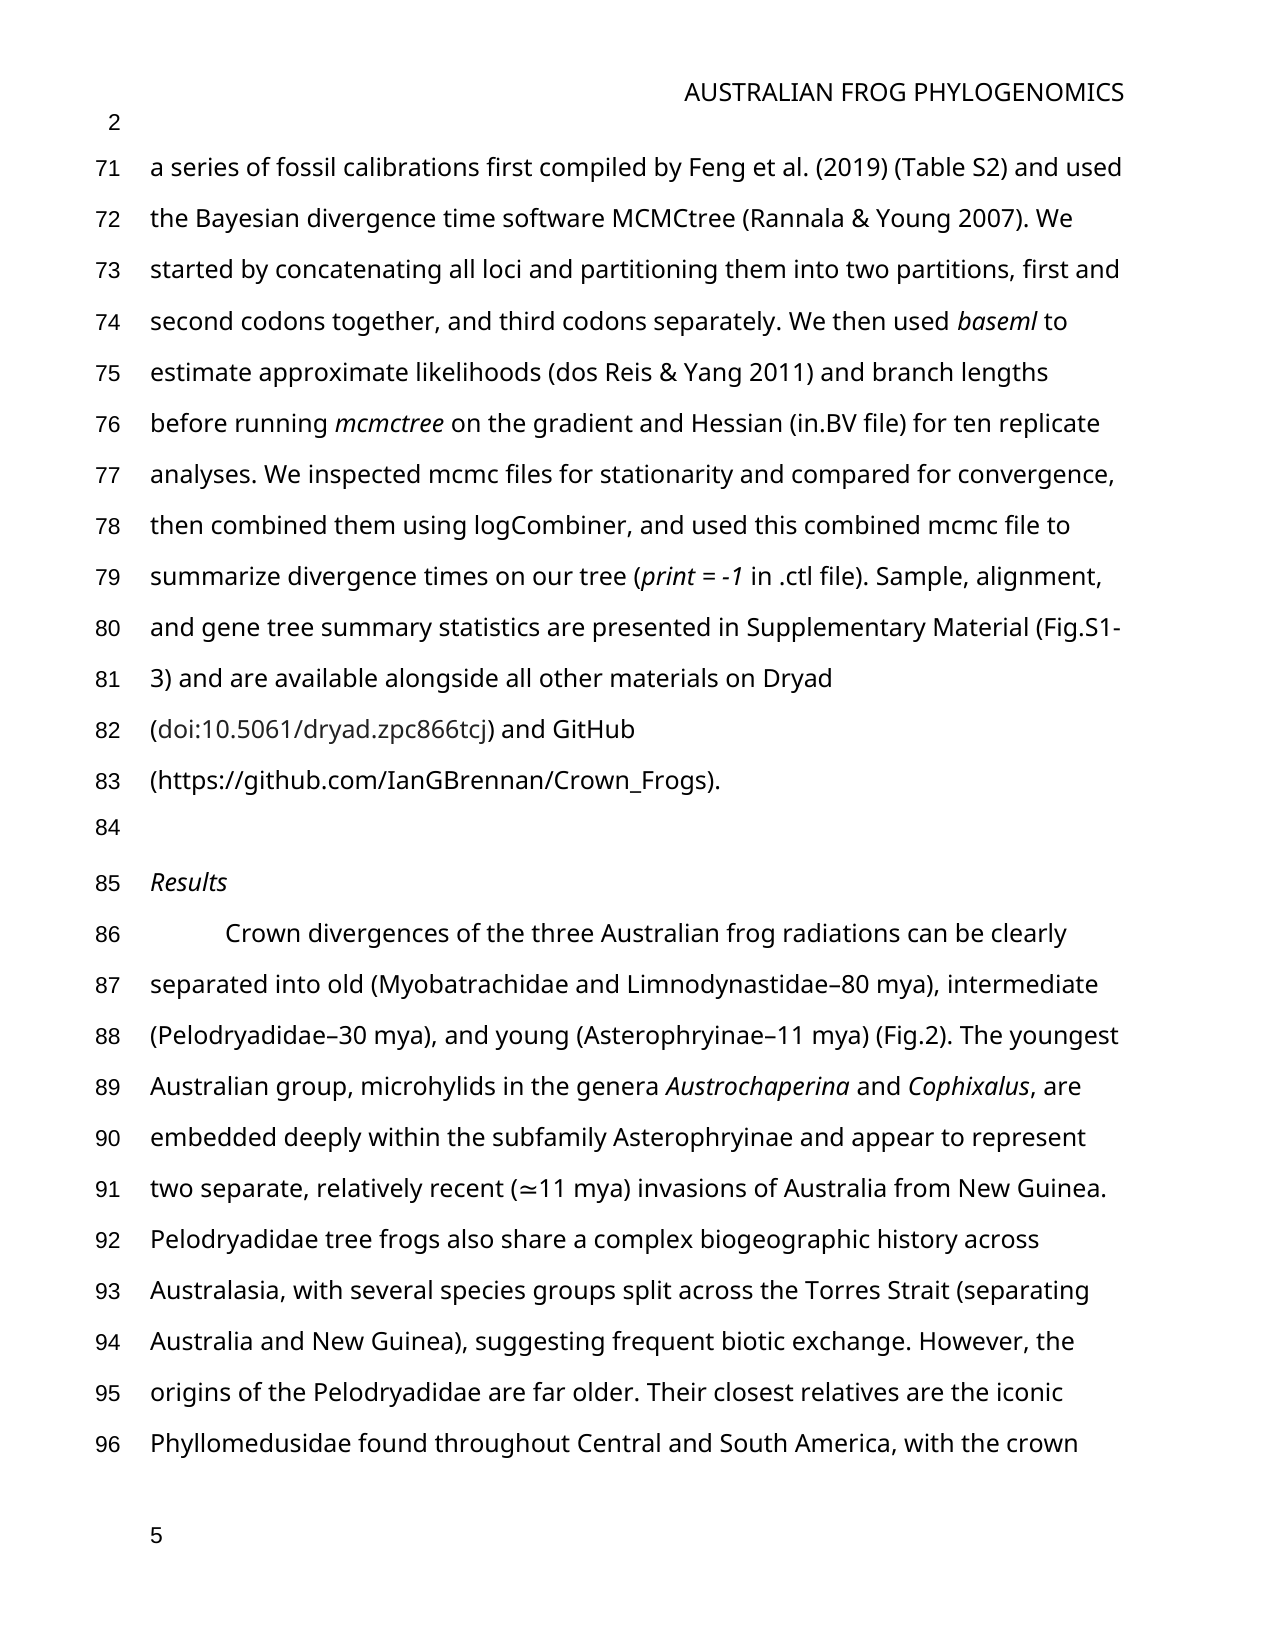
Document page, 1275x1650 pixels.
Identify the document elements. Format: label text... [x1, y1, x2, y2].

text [150, 916, 1125, 1460]
text Results [150, 864, 1125, 899]
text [150, 150, 1125, 797]
